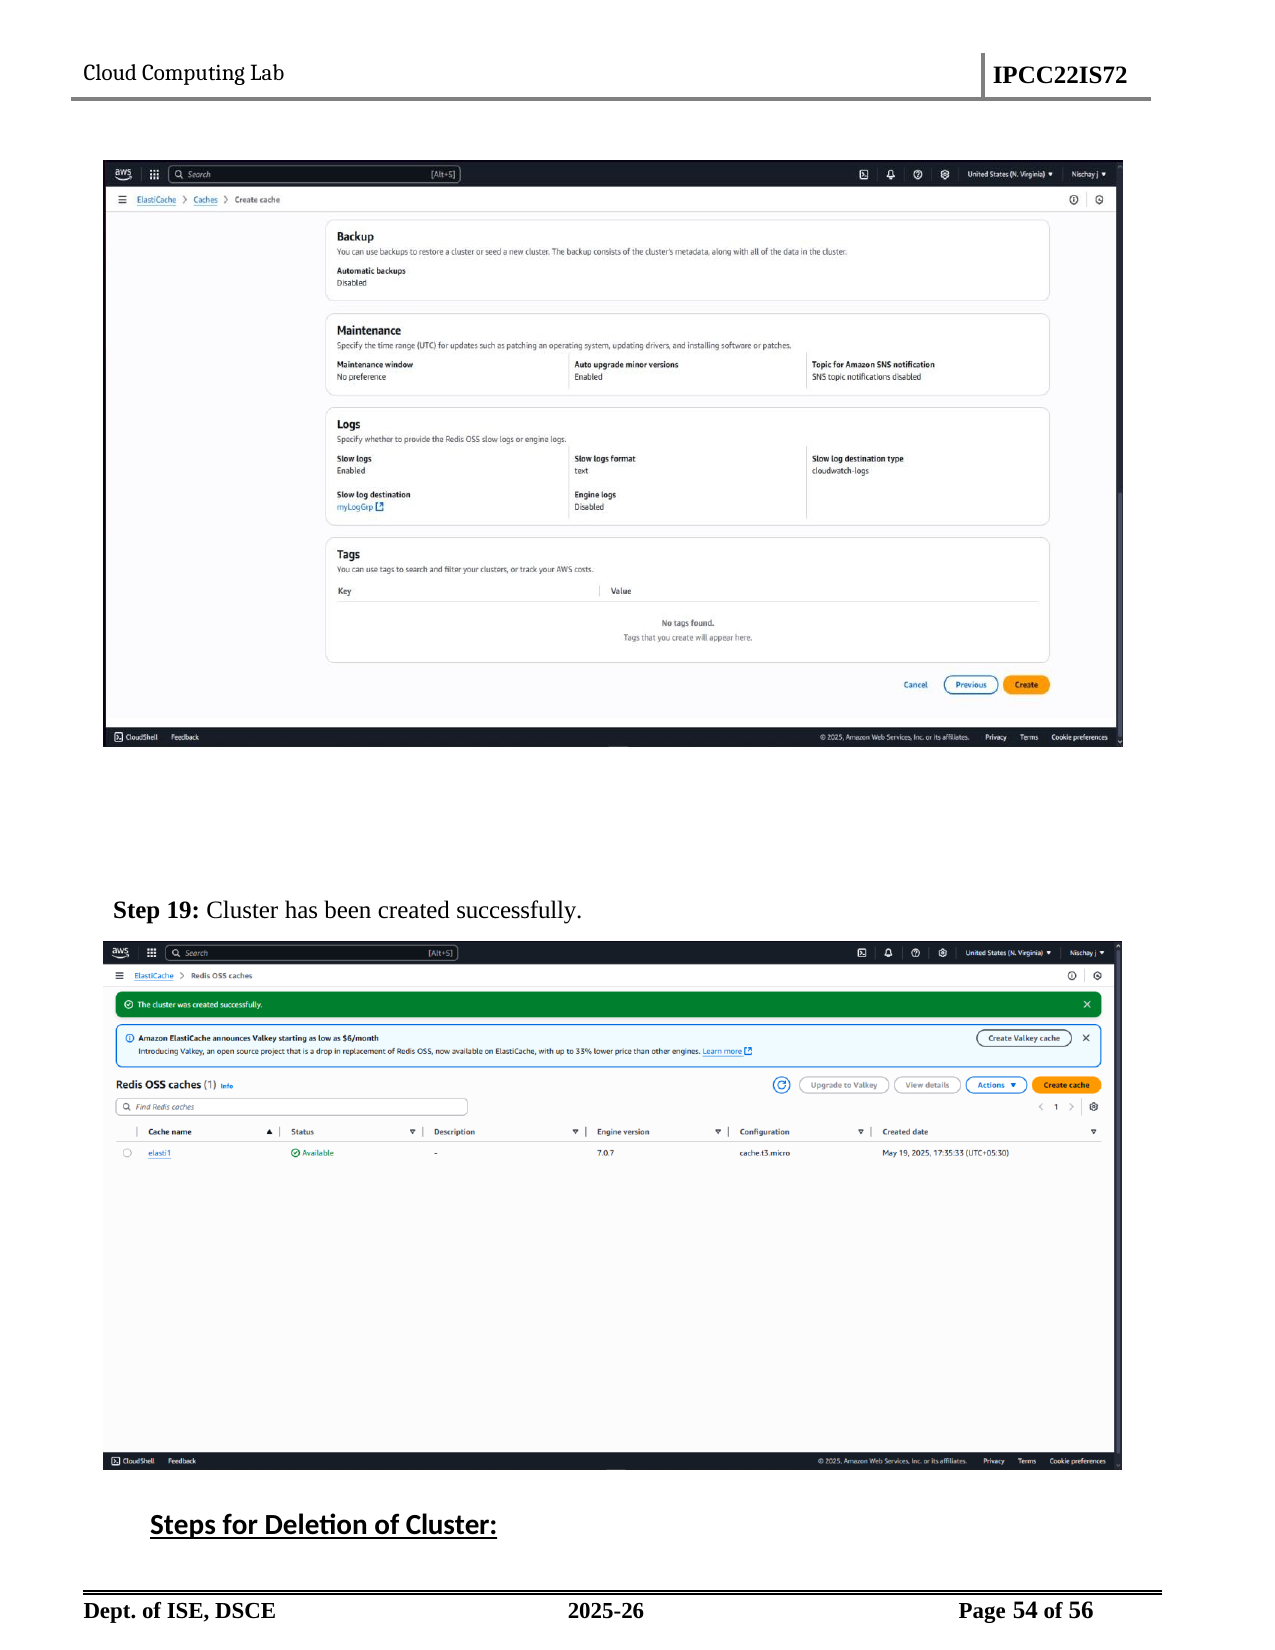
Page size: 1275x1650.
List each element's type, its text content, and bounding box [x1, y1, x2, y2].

picture [103, 941, 1122, 1470]
text Step 19: Cluster has been created successfully. [113, 896, 1162, 924]
picture [103, 160, 1123, 747]
subtitle Steps for Deletion of Cluster: [150, 1506, 1162, 1542]
